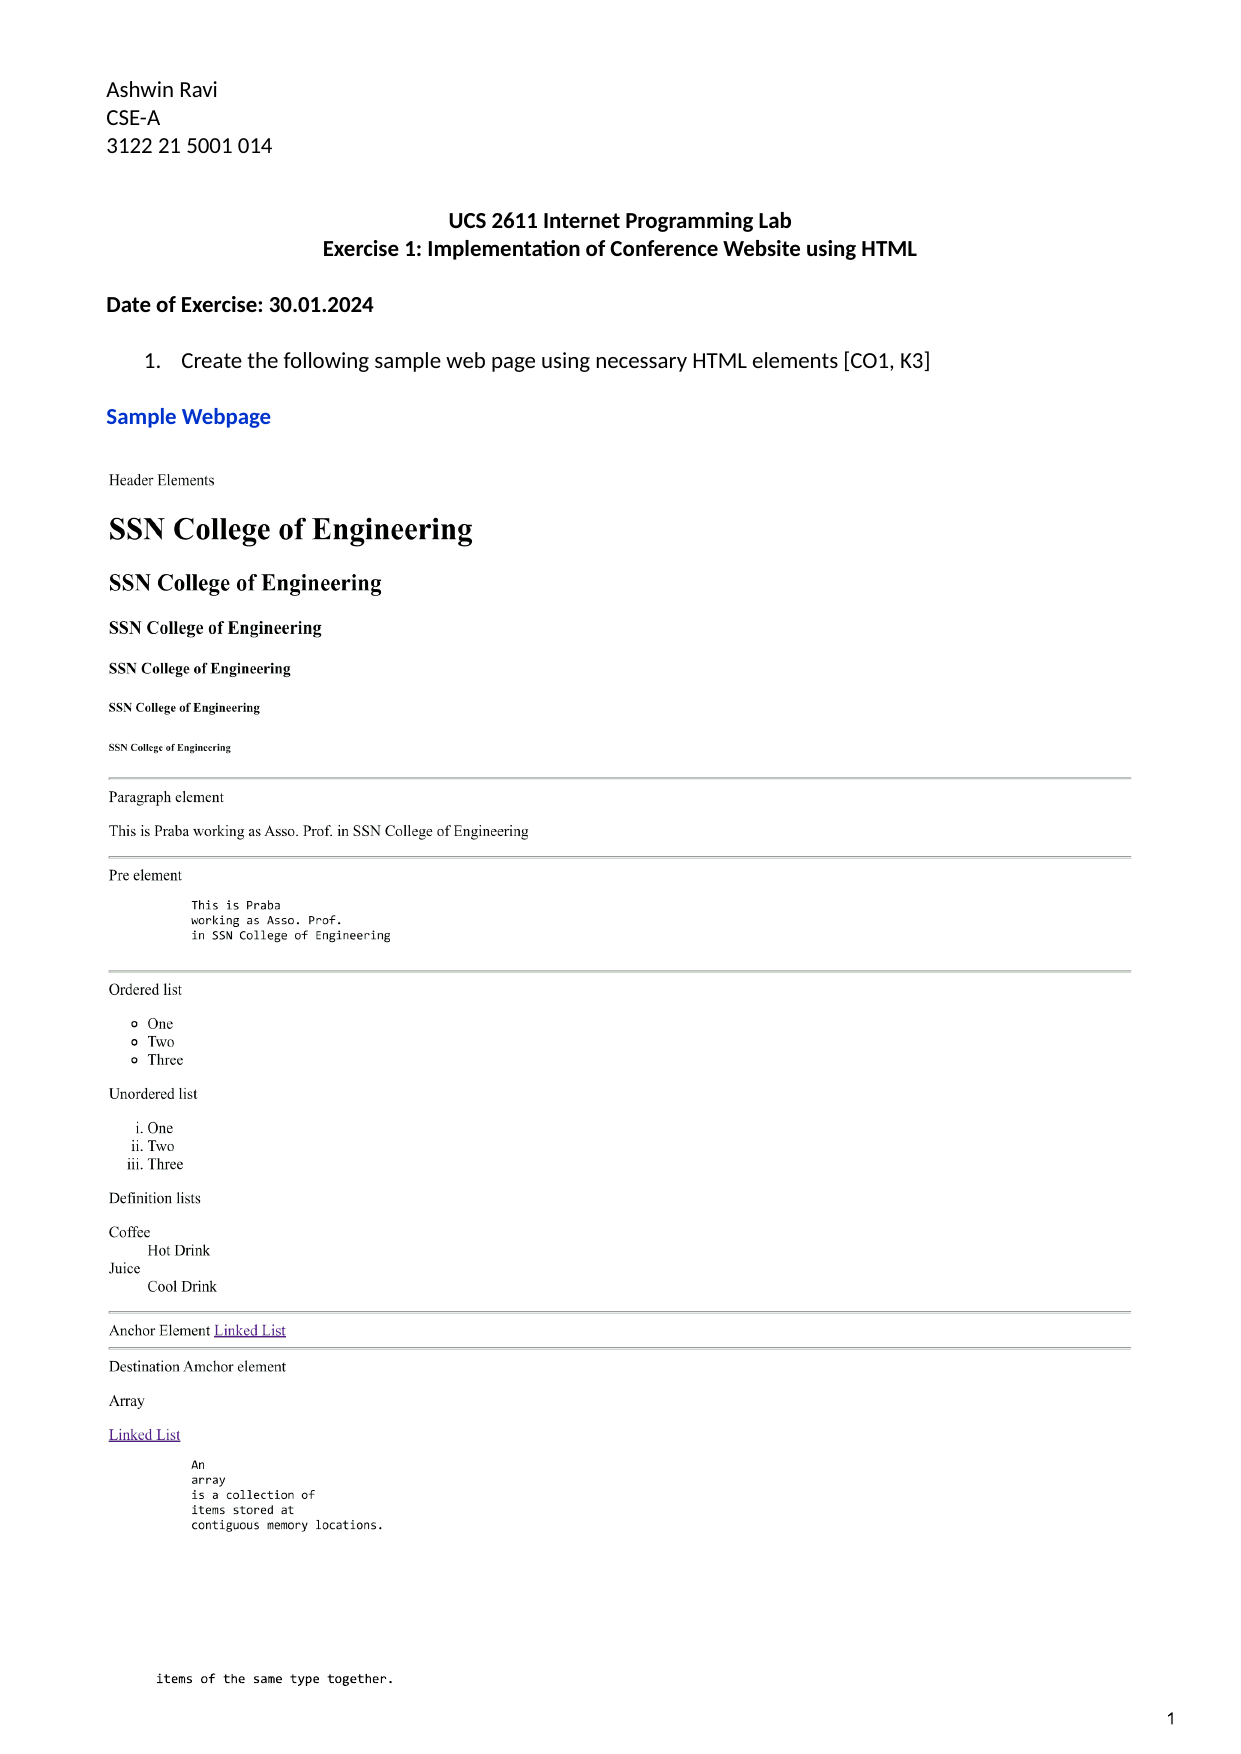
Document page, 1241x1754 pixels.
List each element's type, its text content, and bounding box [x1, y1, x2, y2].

list Create the following sample web page using necessary HTML elements [CO1, K3] [144, 346, 1134, 374]
text UCS 2611 Internet Programming Lab [106, 206, 1134, 234]
text Date of Exercise: 30.01.2024 [106, 290, 1134, 318]
text Exercise 1: Implementation of Conference Website using HTML [106, 234, 1134, 262]
picture [108, 473, 1132, 1532]
text Sample Webpage [106, 402, 1134, 430]
